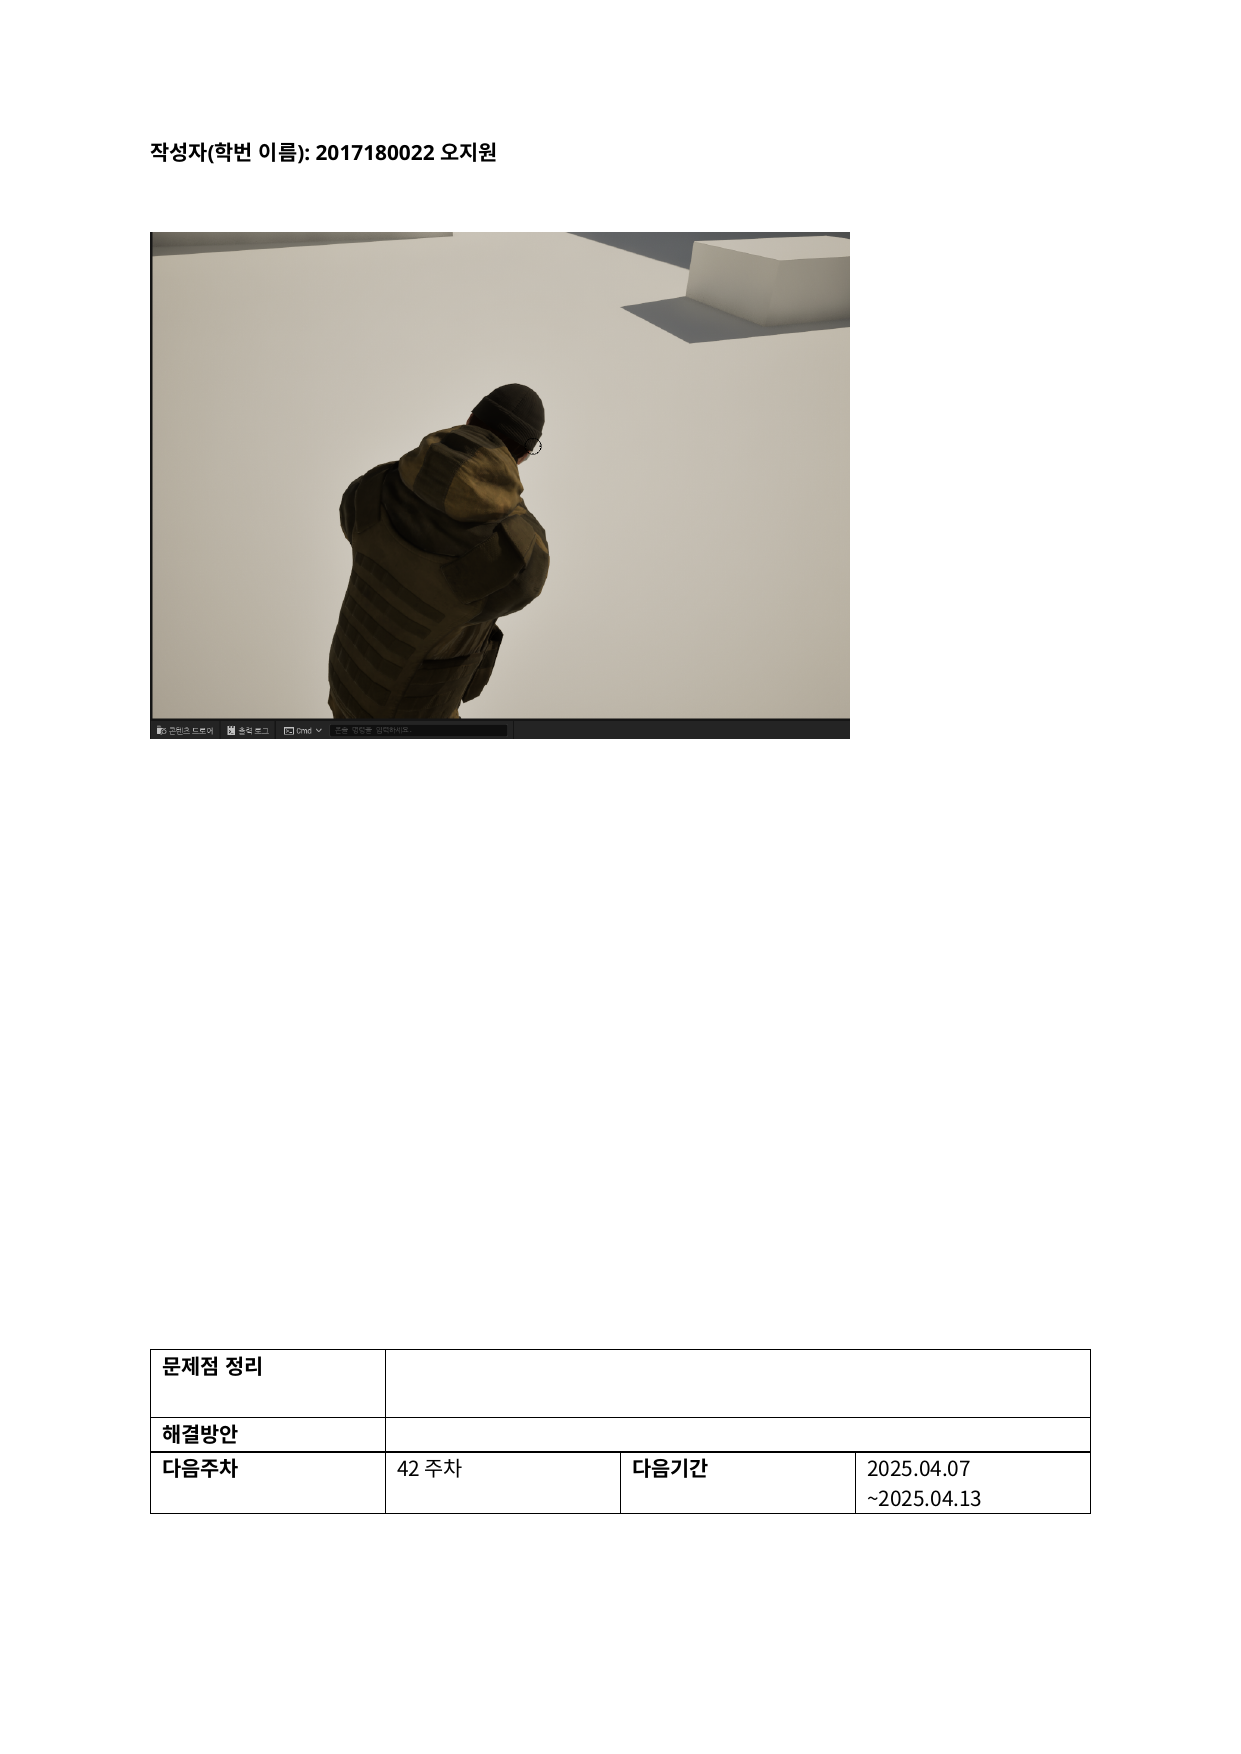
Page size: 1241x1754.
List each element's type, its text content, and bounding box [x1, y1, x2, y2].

table_header 문제점 정리 [151, 1350, 385, 1417]
table_cell 42주차 [386, 1453, 620, 1513]
table_cell 다음기간 [621, 1453, 855, 1513]
table_header [386, 1350, 1090, 1417]
table_cell [386, 1418, 1090, 1451]
table_cell 해결방안 [151, 1418, 385, 1451]
table_cell 2025.04.07 ~2025.04.13 [856, 1453, 1090, 1513]
table_cell 다음주차 [151, 1453, 385, 1513]
